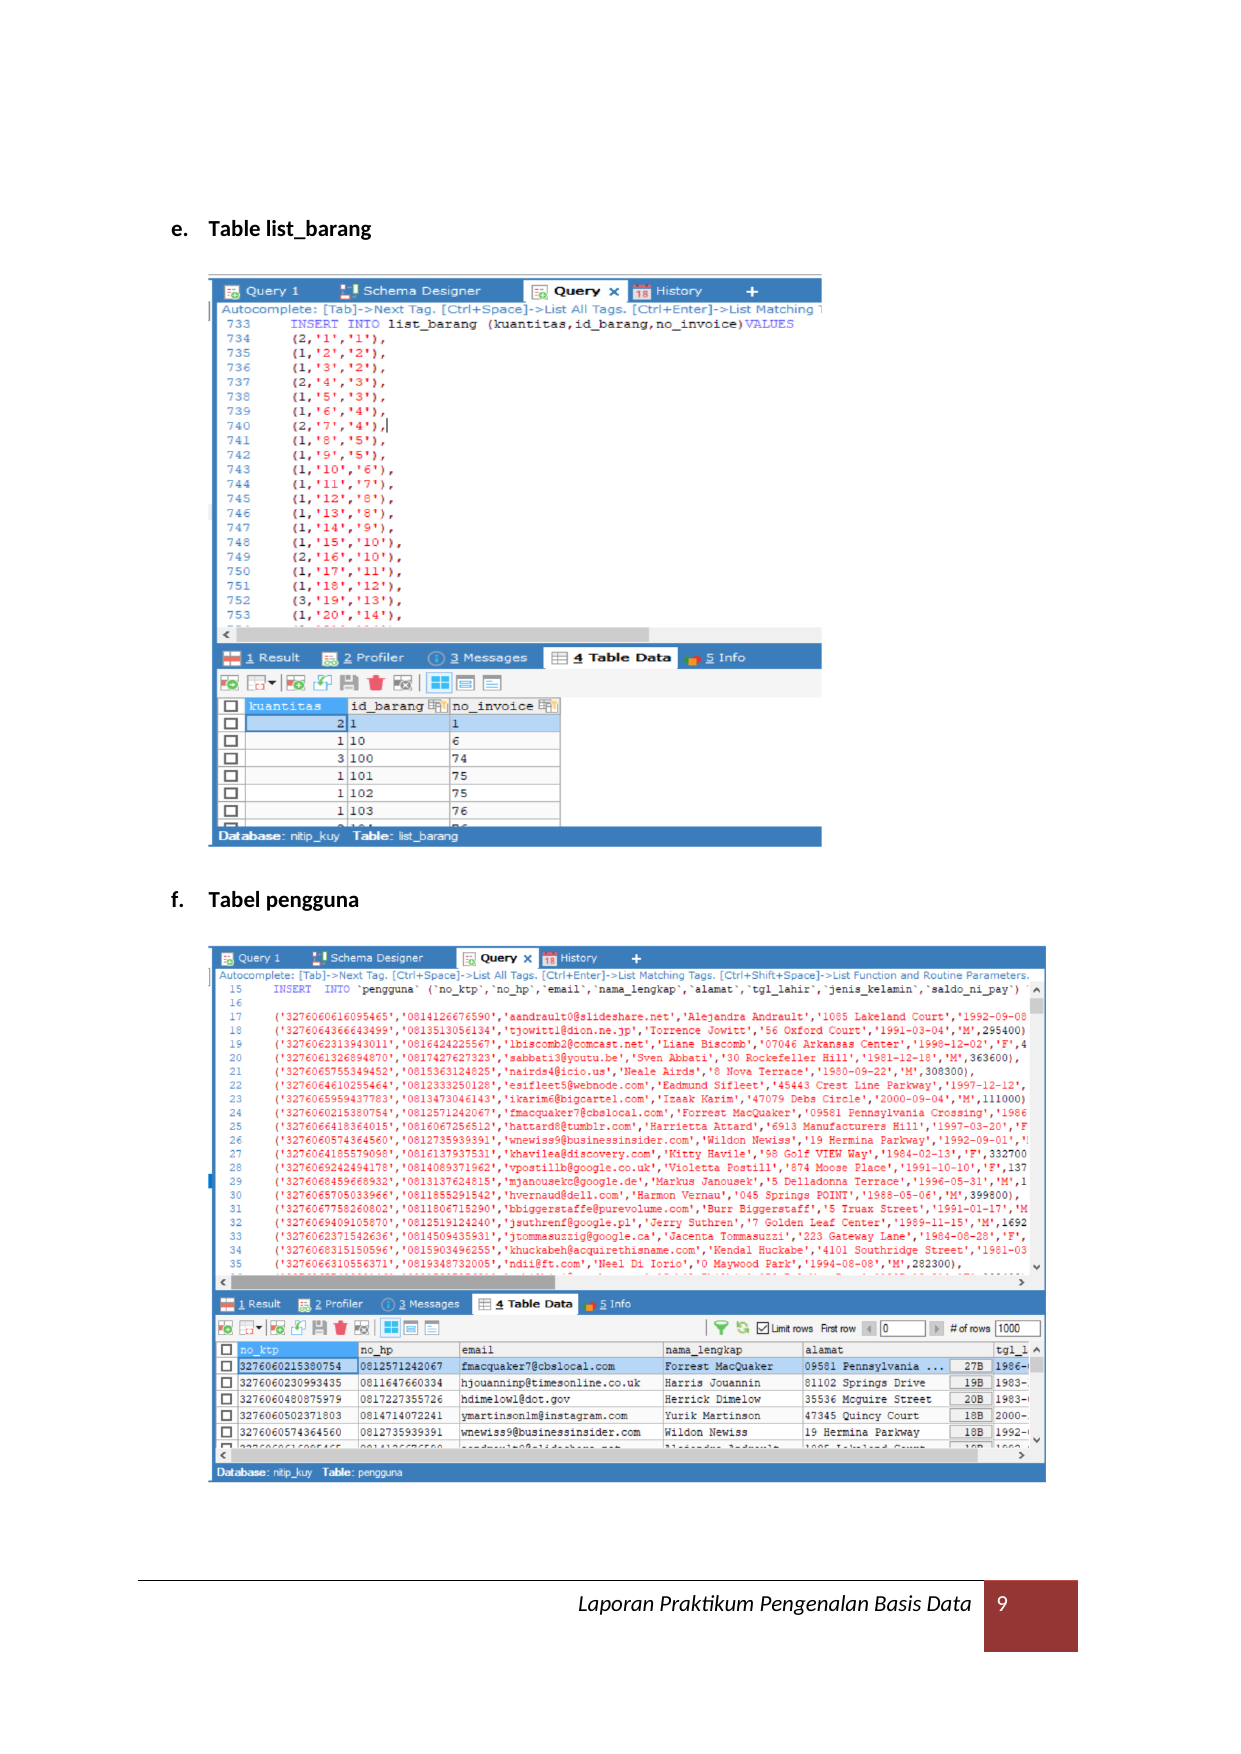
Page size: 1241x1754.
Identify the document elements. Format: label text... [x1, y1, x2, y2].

list Tabel pengguna [171, 886, 1090, 914]
picture [208, 945, 1046, 1483]
list Table list_barang [171, 214, 1090, 242]
picture [208, 274, 822, 850]
